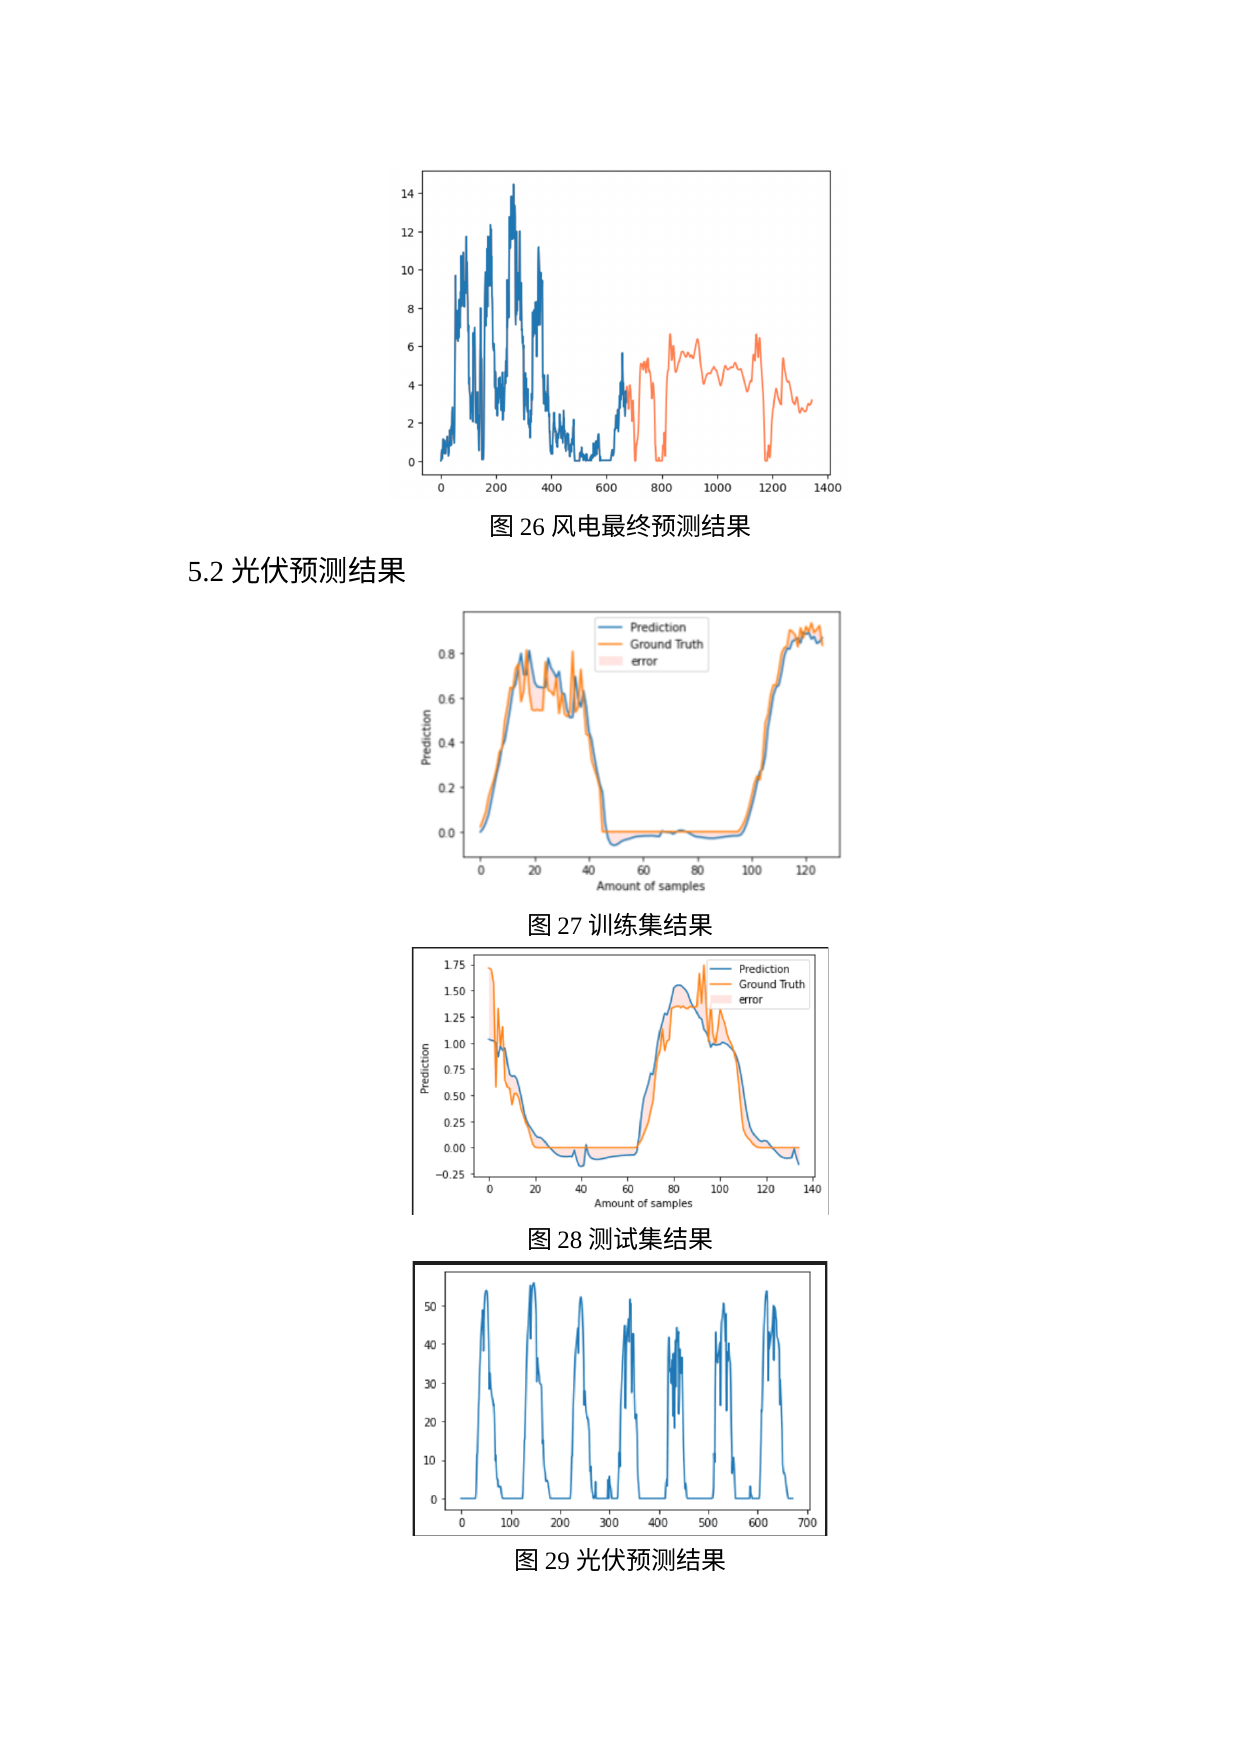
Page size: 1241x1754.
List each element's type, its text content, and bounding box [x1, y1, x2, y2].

text 图27 训练集结果 [187, 905, 1053, 942]
text 图28 测试集结果 [187, 1220, 1053, 1256]
text 图26 风电最终预测结果 [187, 506, 1053, 542]
text 图29 光伏预测结果 [187, 1540, 1053, 1576]
picture [386, 162, 854, 501]
picture [386, 596, 855, 901]
picture [412, 1261, 828, 1536]
picture [411, 947, 829, 1215]
text 5.2 光伏预测结果 [187, 548, 1053, 590]
